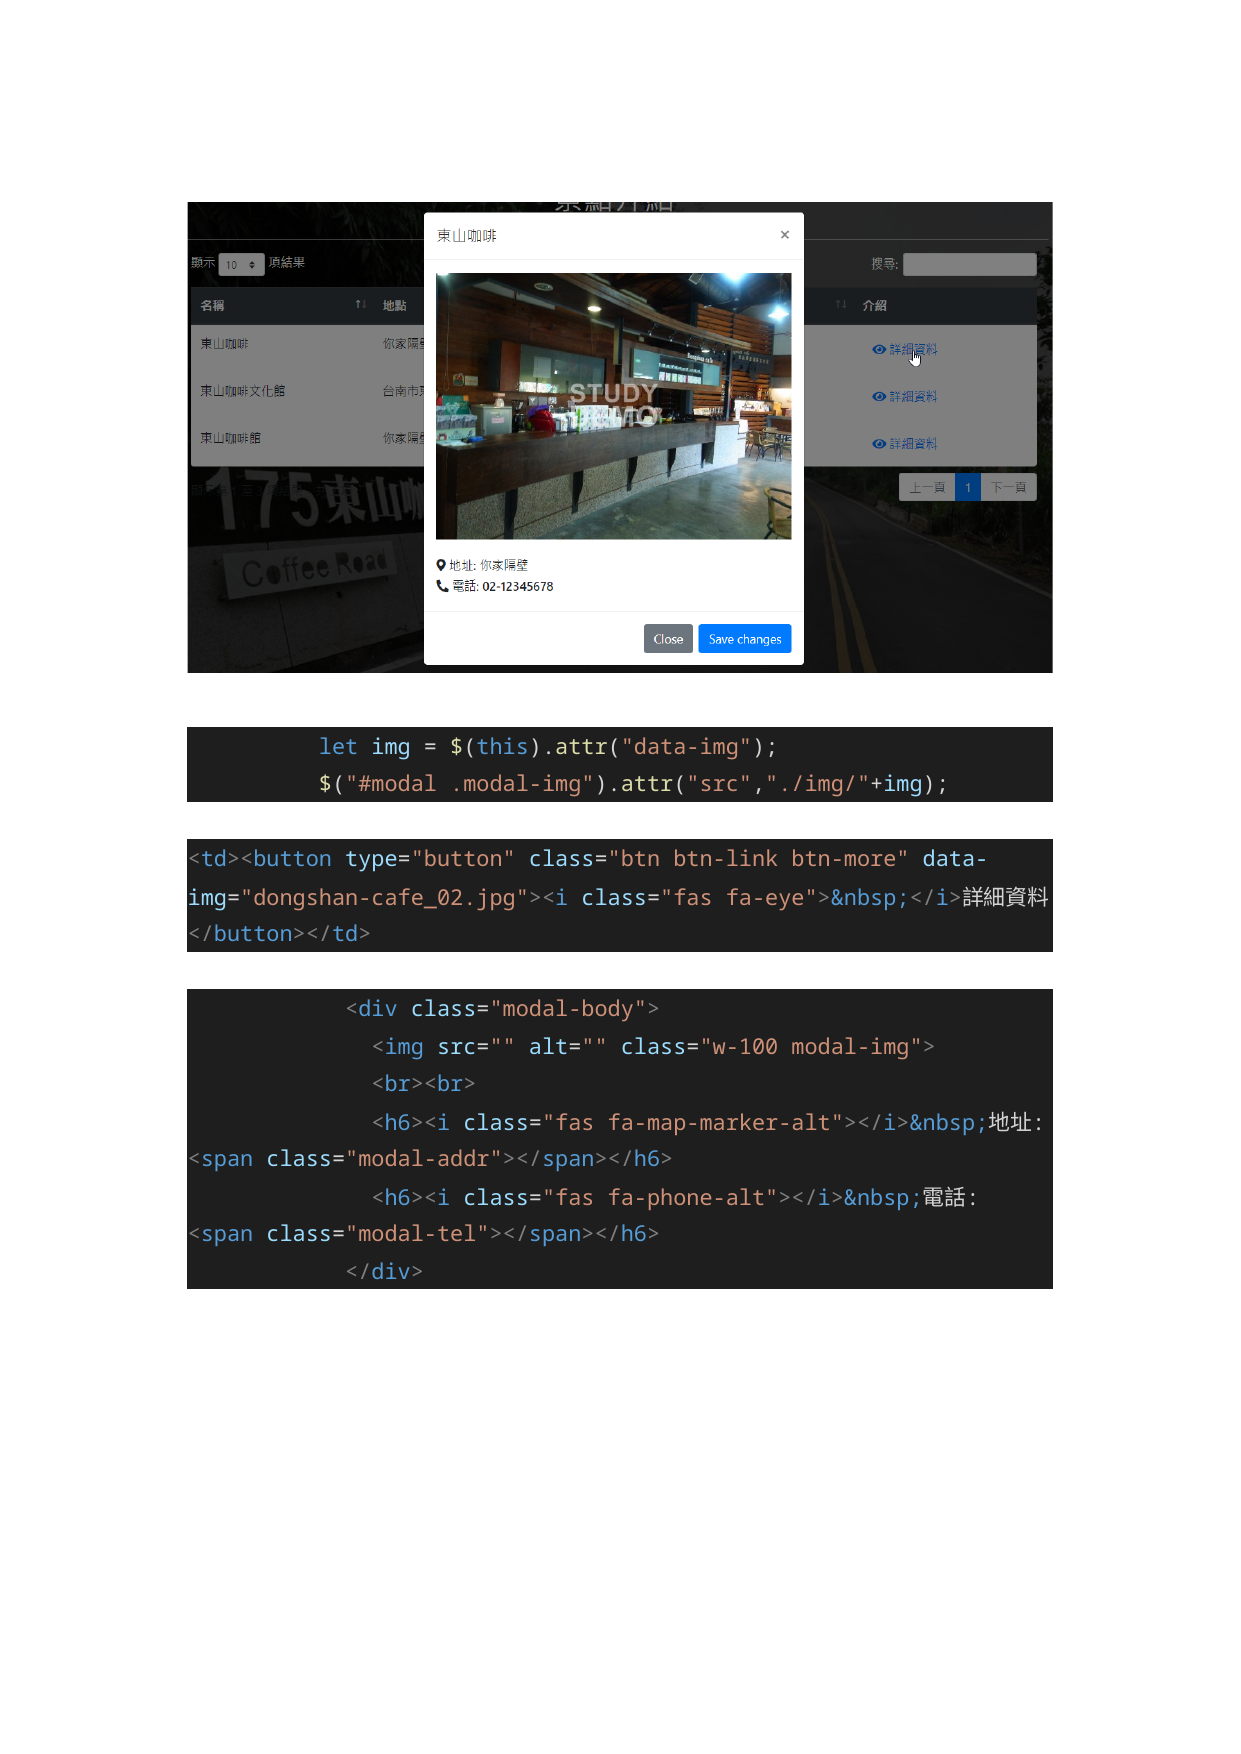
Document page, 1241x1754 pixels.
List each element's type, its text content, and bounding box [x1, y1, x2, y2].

text let img = $(this).attr("data-img"); [187, 727, 1053, 764]
text <td><button type="button" class="btn btn-link btn-more" data-img="dongshan-cafe_02.jpg"><i class="fas fa-eye">&nbsp;</i>詳細資料</button></td> [187, 839, 1053, 952]
text <h6><i class="fas fa-map-marker-alt"></i>&nbsp;地址: <span class="modal-addr"></span></h6> [187, 1102, 1053, 1177]
text <div class="modal-body"> [187, 989, 1053, 1027]
text </div> [187, 1252, 1053, 1289]
text <h6><i class="fas fa-phone-alt"></i>&nbsp;電話: <span class="modal-tel"></span></h6> [187, 1177, 1053, 1252]
text <br><br> [187, 1064, 1053, 1102]
text <img src="" alt="" class="w-100 modal-img"> [187, 1027, 1053, 1064]
picture [187, 202, 1053, 673]
text $("#modal .modal-img").attr("src","./img/"+img); [187, 764, 1053, 802]
